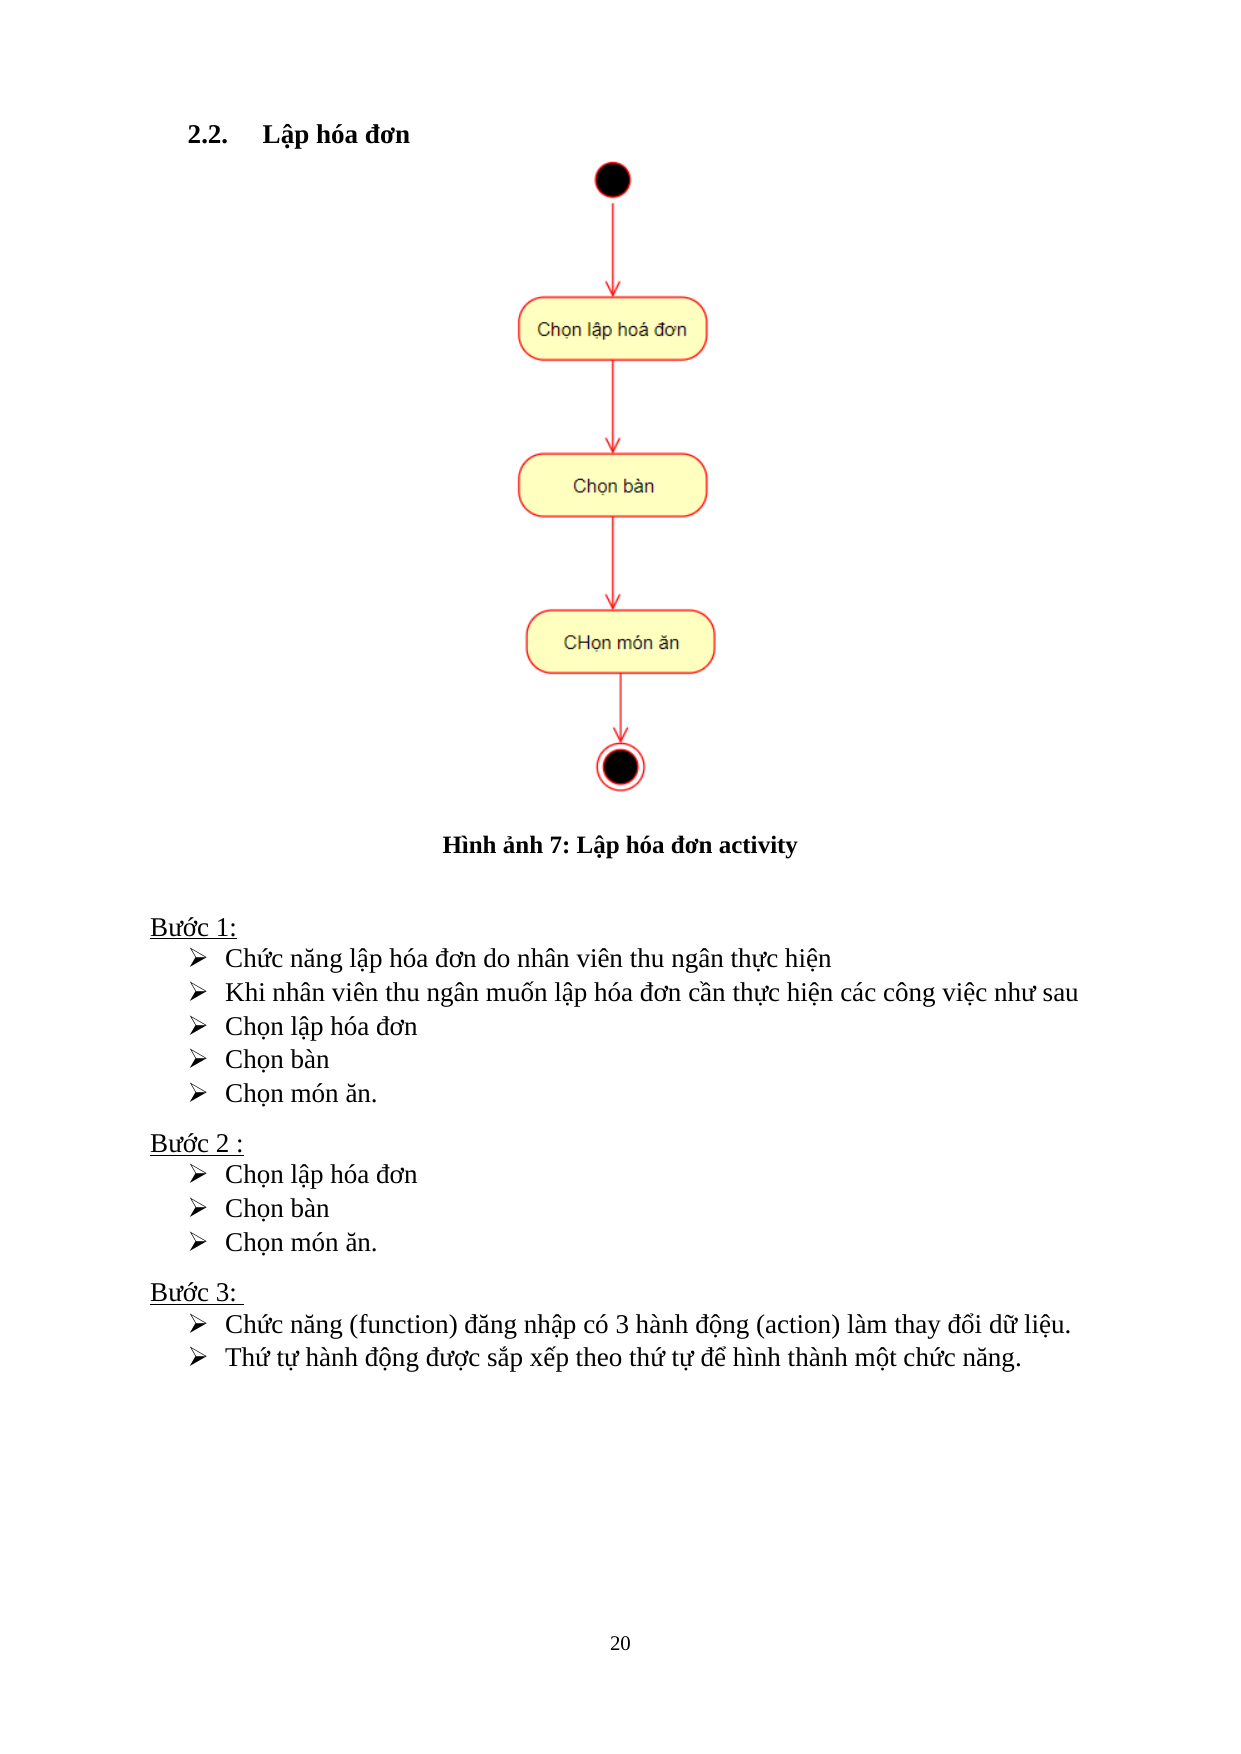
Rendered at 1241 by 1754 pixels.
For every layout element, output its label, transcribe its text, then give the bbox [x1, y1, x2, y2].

list Chức năng (function) đăng nhập có 3 hành động (action) làm thay đổi dữ liệu. [187, 1308, 1090, 1339]
list Chọn bàn [187, 1043, 1090, 1074]
list Chọn lập hóa đơn [187, 1159, 1090, 1190]
list Khi nhân viên thu ngân muốn lập hóa đơn cần thực hiện các công việc như sau [187, 976, 1090, 1007]
text Bước 1: [150, 911, 1090, 942]
list Lập hóa đơn [187, 118, 1090, 149]
list Chọn bàn [187, 1192, 1090, 1224]
list Chọn món ăn. [187, 1077, 1090, 1108]
list Chọn lập hóa đơn [187, 1009, 1090, 1041]
picture [493, 157, 747, 812]
text Bước 3: [150, 1277, 1090, 1308]
list Chọn món ăn. [187, 1226, 1090, 1257]
list Thứ tự hành động được sắp xếp theo thứ tự để hình thành một chức năng. [187, 1341, 1090, 1373]
list Chức năng lập hóa đơn do nhân viên thu ngân thực hiện [187, 942, 1090, 973]
text Bước 2 : [150, 1127, 1090, 1159]
